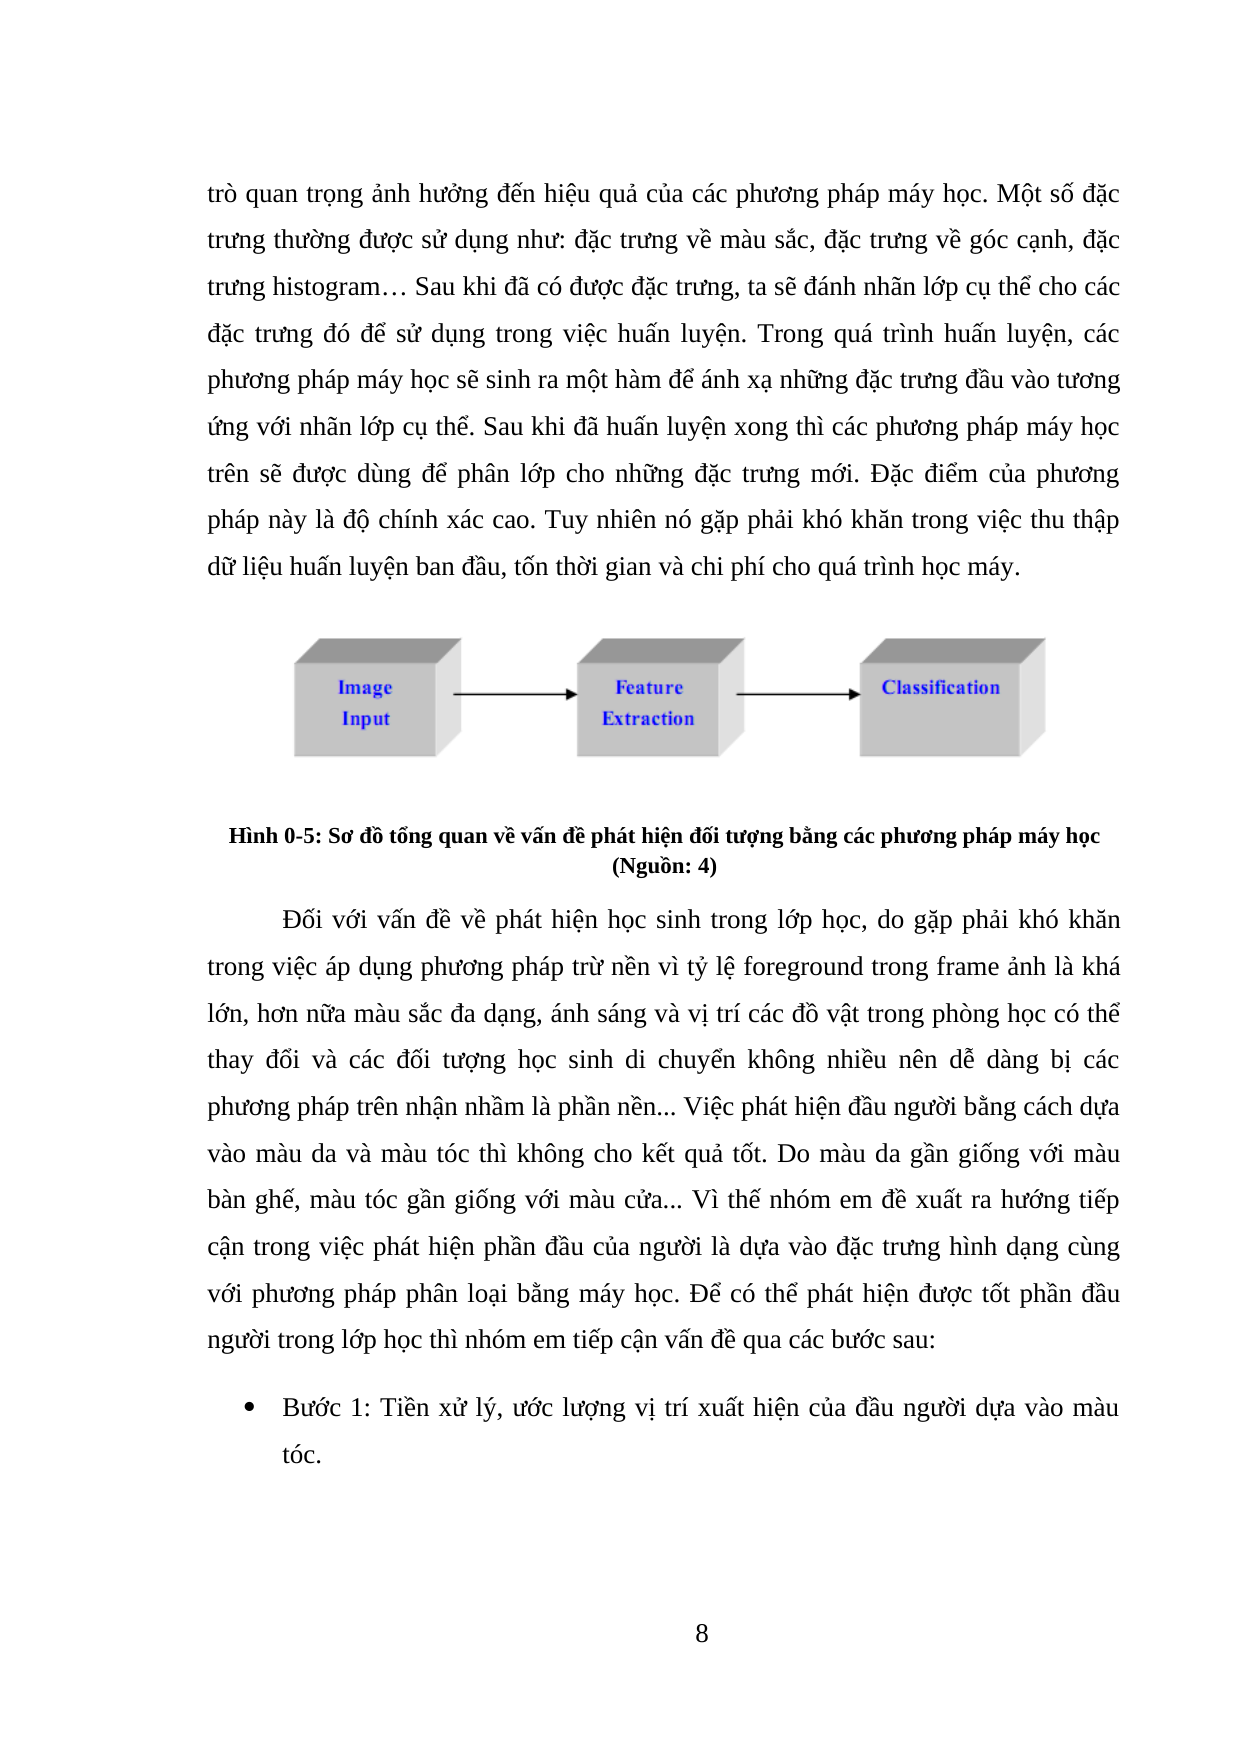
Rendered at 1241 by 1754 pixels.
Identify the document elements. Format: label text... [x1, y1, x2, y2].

text Đối với vấn đề về phát hiện học sinh trong lớp học, do gặp phải khó khăn trong việc áp dụng phương pháp trừ nền vì tỷ lệ foreground trong frame ảnh là khá lớn, hơn nữa màu sắc đa dạng, ánh sáng và vị trí các đồ vật trong phòng học có thể thay đổi và các đối tượng học sinh di chuyển không nhiều nên dễ dàng bị các phương pháp trên nhận nhầm là phần nền... Việc phát hiện đầu người bằng cách dựa vào màu da và màu tóc thì không cho kết quả tốt. Do màu da gần giống với màu bàn ghế, màu tóc gần giống với màu cửa... Vì thế nhóm em đề xuất ra hướng tiếp cận trong việc phát hiện phần đầu của người là dựa vào đặc trưng hình dạng cùng với phương pháp phân loại bằng máy học. Để có thể phát hiện được tốt phần đầu người trong lớp học thì nhóm em tiếp cận vấn đề qua các bước sau: [207, 903, 1122, 1355]
list Bước 1: Tiền xử lý, ước lượng vị trí xuất hiện của đầu người dựa vào màu tóc. [244, 1391, 1122, 1469]
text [207, 177, 1122, 581]
text Hình 0-5: Sơ đồ tổng quan về vấn đề phát hiện đối tượng bằng các phương pháp máy học (Nguồn: ) [207, 822, 1122, 879]
picture [258, 617, 1070, 786]
